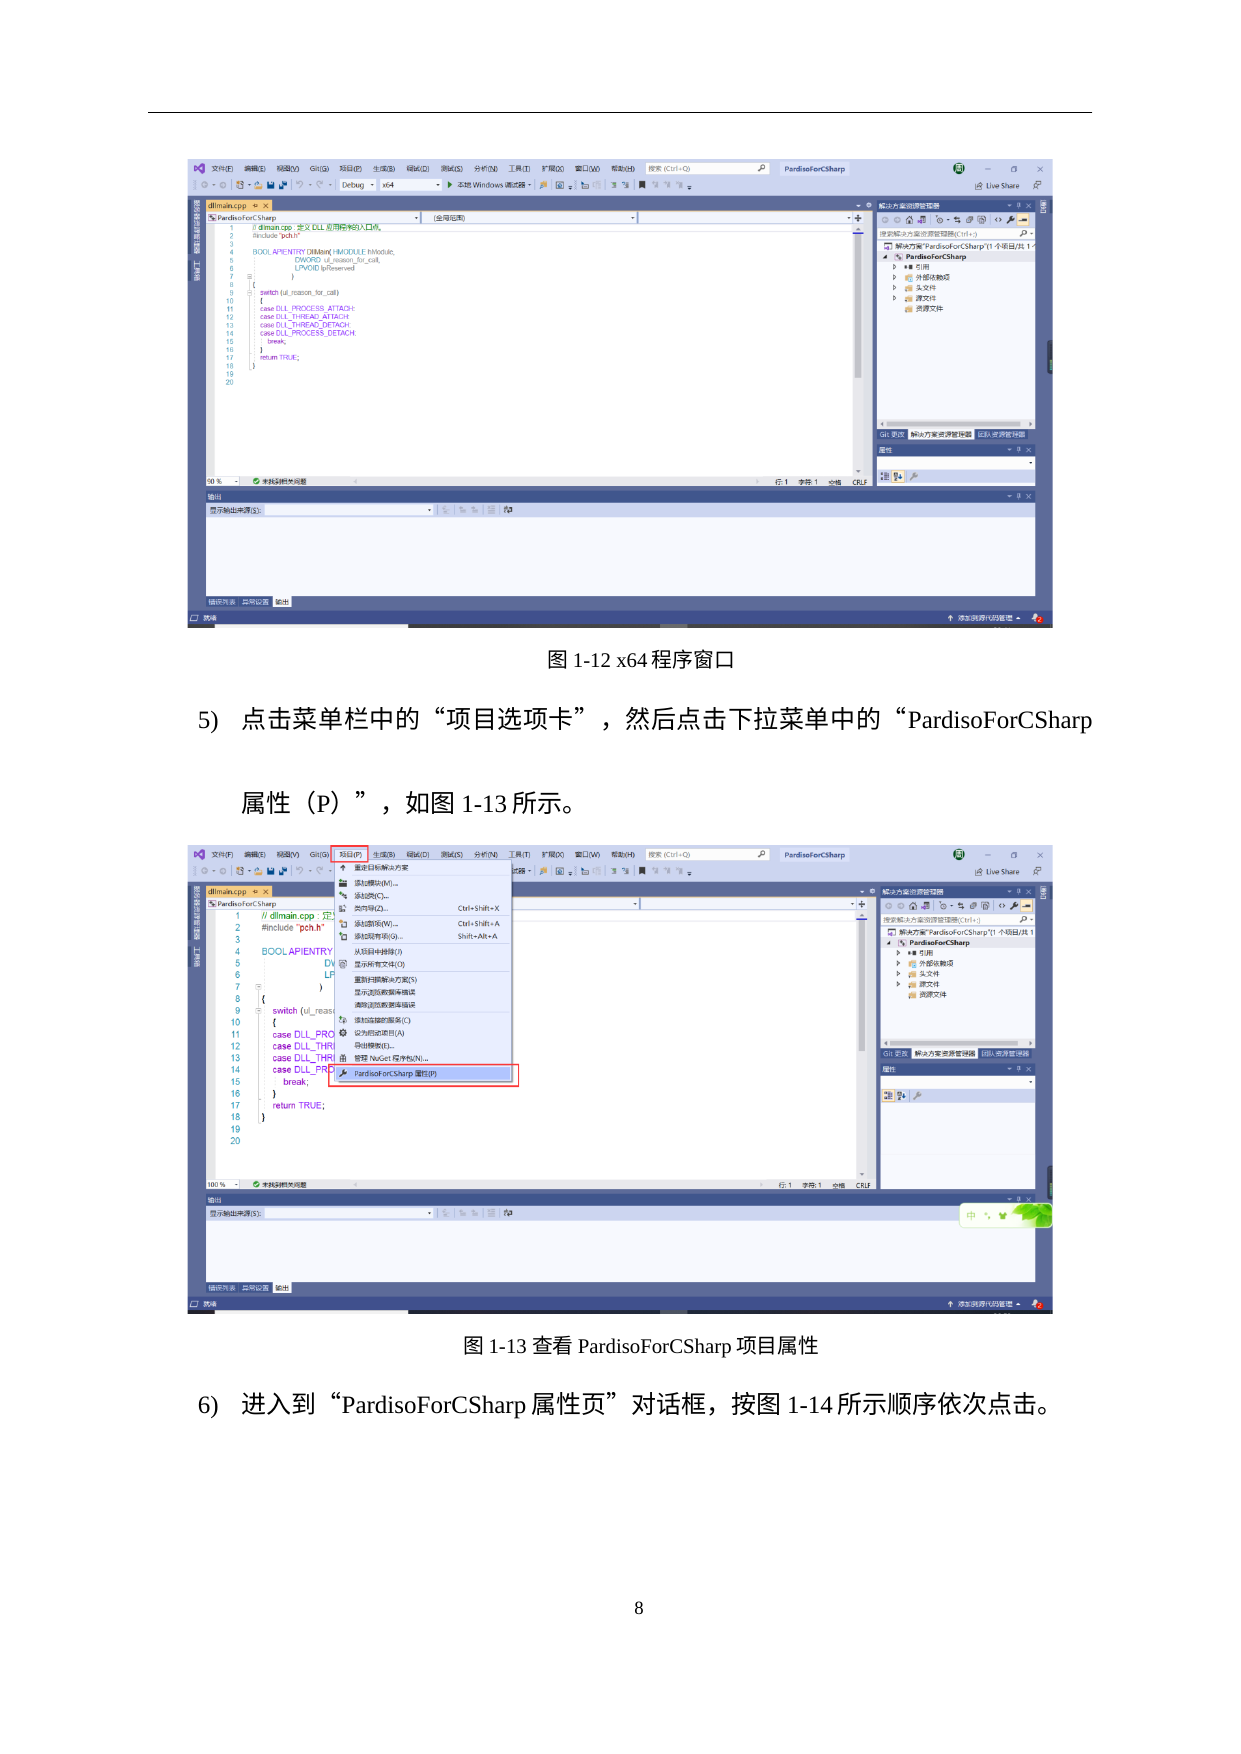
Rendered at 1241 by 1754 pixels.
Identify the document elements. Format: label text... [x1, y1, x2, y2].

list 点击菜单栏中的“项目选项卡”，然后点击下拉菜单中的“PardisoForCSharp属性（P）”，如图 1-13所示。 [198, 683, 1092, 836]
list 进入到“PardisoForCSharp属性页”对话框，按图 1-14所示顺序依次点击。 [198, 1369, 1092, 1437]
text 图 1-13 查看PardisoForCSharp项目属性 [148, 1328, 1092, 1362]
picture [187, 159, 1053, 628]
text 图 1-12 x64程序窗口 [148, 642, 1092, 676]
picture [187, 845, 1053, 1314]
